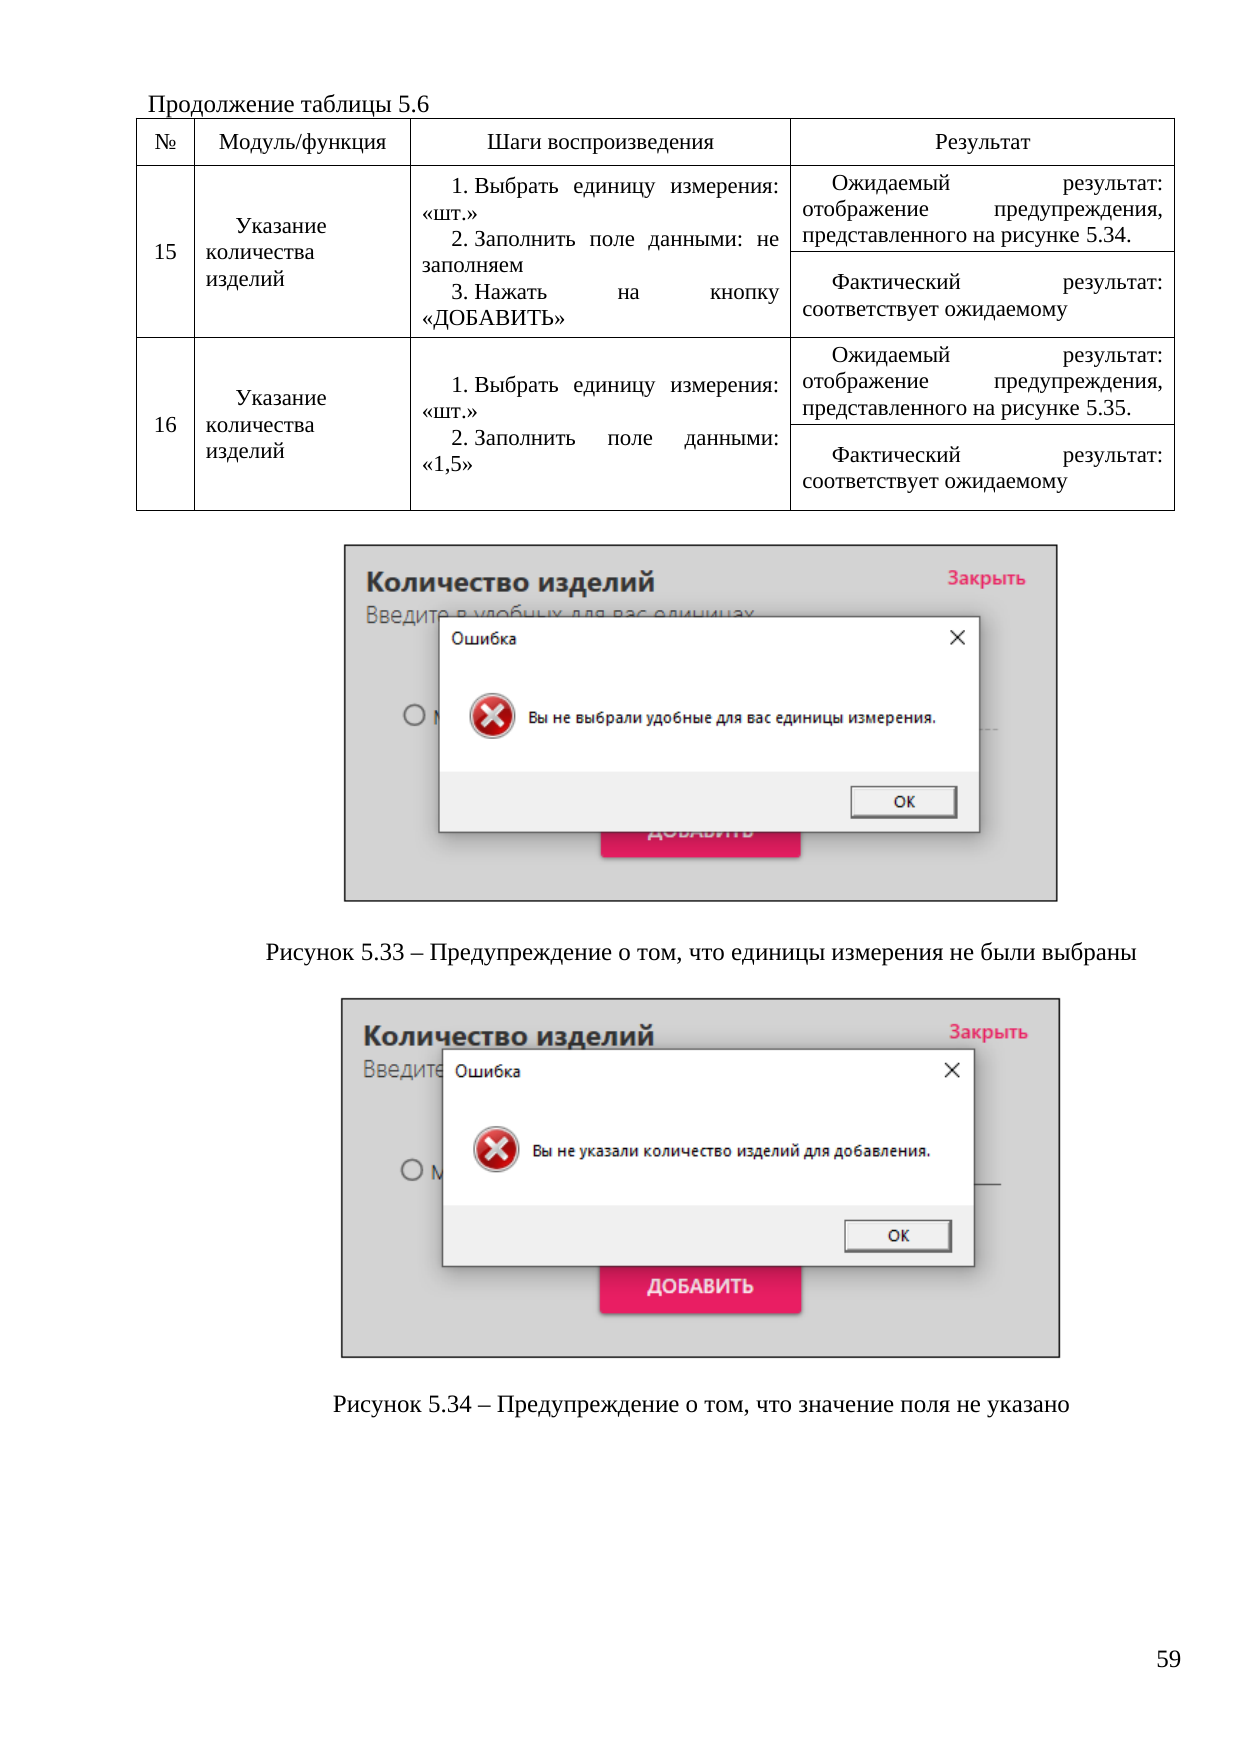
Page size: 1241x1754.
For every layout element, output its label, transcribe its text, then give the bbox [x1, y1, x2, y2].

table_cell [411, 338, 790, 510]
text Продолжение таблицы 5.6 [148, 89, 1181, 117]
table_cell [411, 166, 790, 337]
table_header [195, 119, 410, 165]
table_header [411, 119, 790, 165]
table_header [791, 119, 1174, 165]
picture [337, 994, 1065, 1361]
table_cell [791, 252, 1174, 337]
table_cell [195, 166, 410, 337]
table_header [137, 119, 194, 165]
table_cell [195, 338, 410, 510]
text Рисунок 5.34 – Предупреждение о том, что значение поля не указано [148, 1389, 1181, 1418]
picture [341, 539, 1062, 909]
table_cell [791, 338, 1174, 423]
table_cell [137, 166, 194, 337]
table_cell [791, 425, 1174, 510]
text Рисунок 5.33 – Предупреждение о том, что единицы измерения не были выбраны [148, 937, 1181, 966]
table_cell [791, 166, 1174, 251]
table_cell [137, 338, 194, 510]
